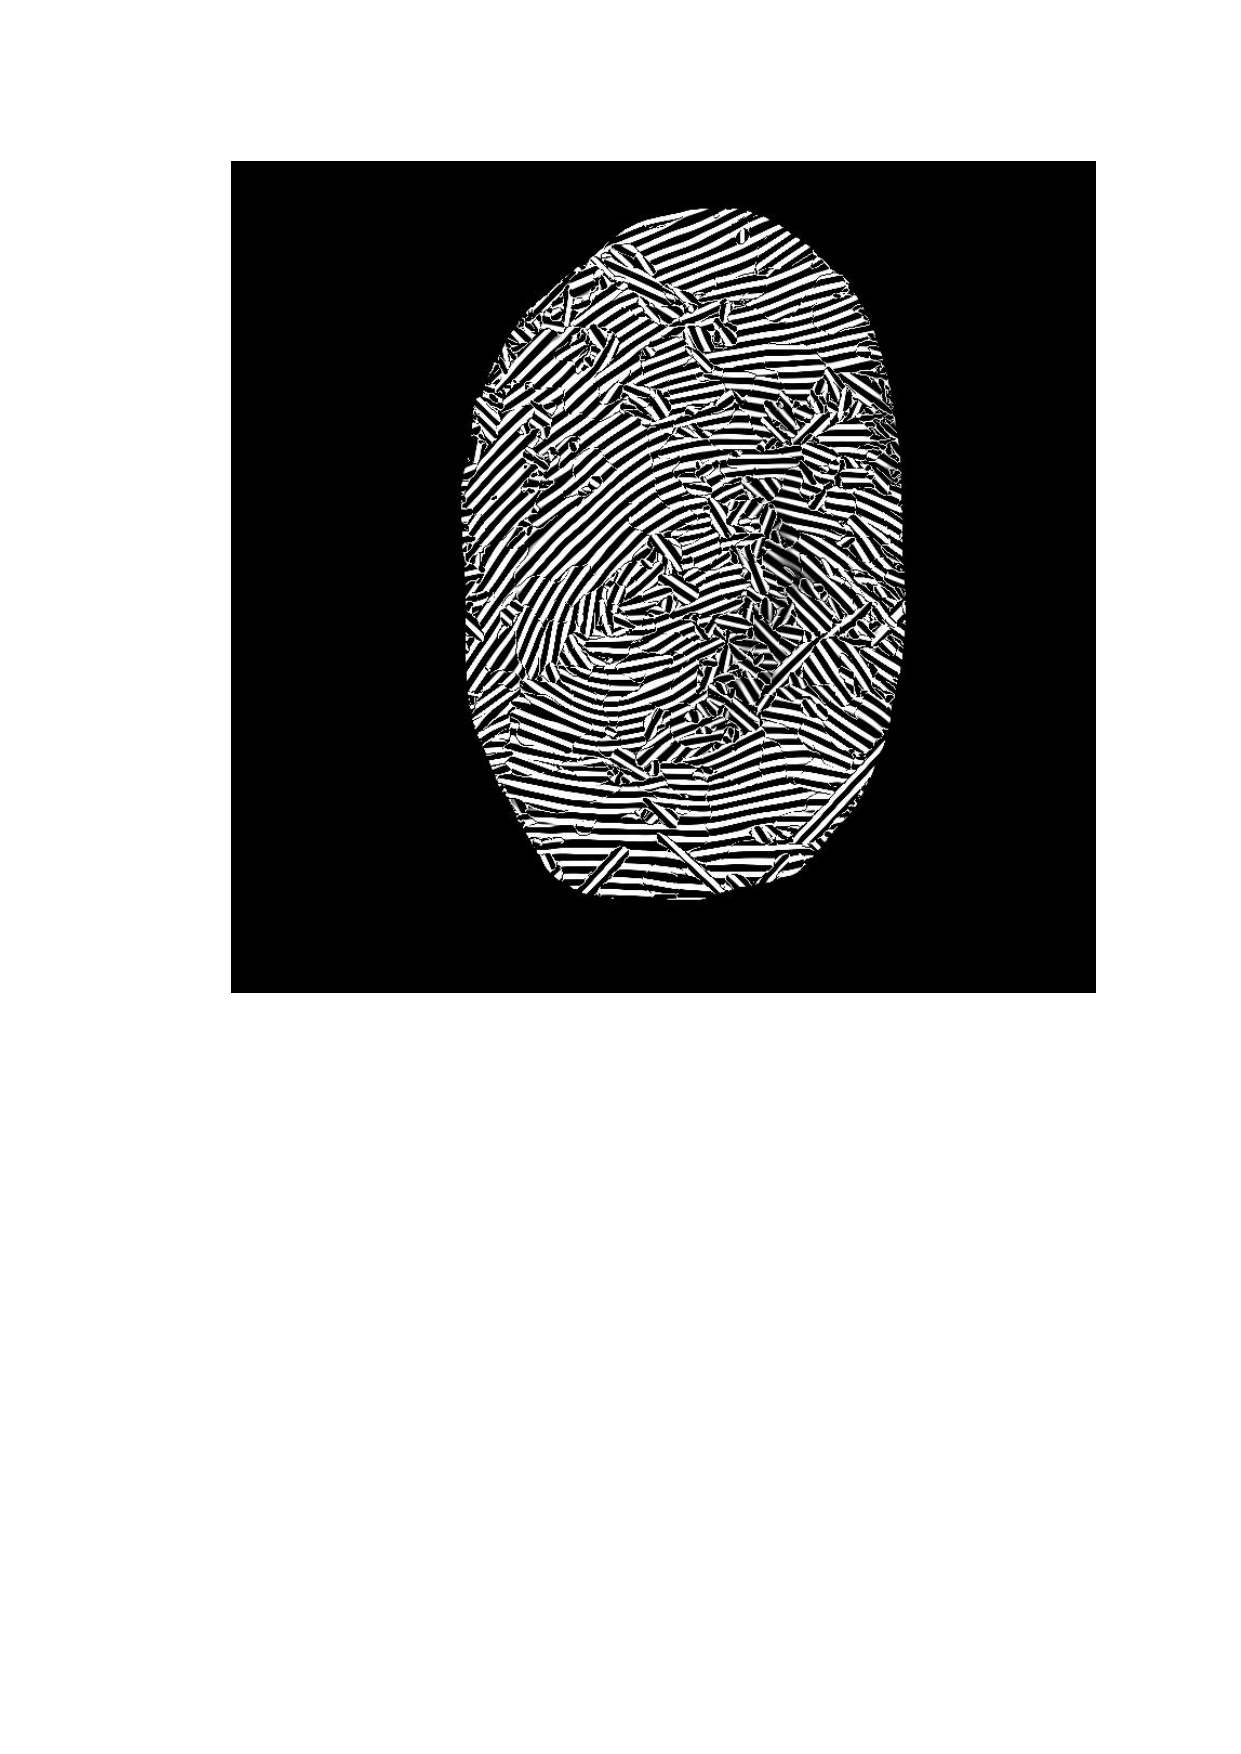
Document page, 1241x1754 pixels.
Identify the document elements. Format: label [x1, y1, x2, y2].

picture [231, 161, 1096, 993]
